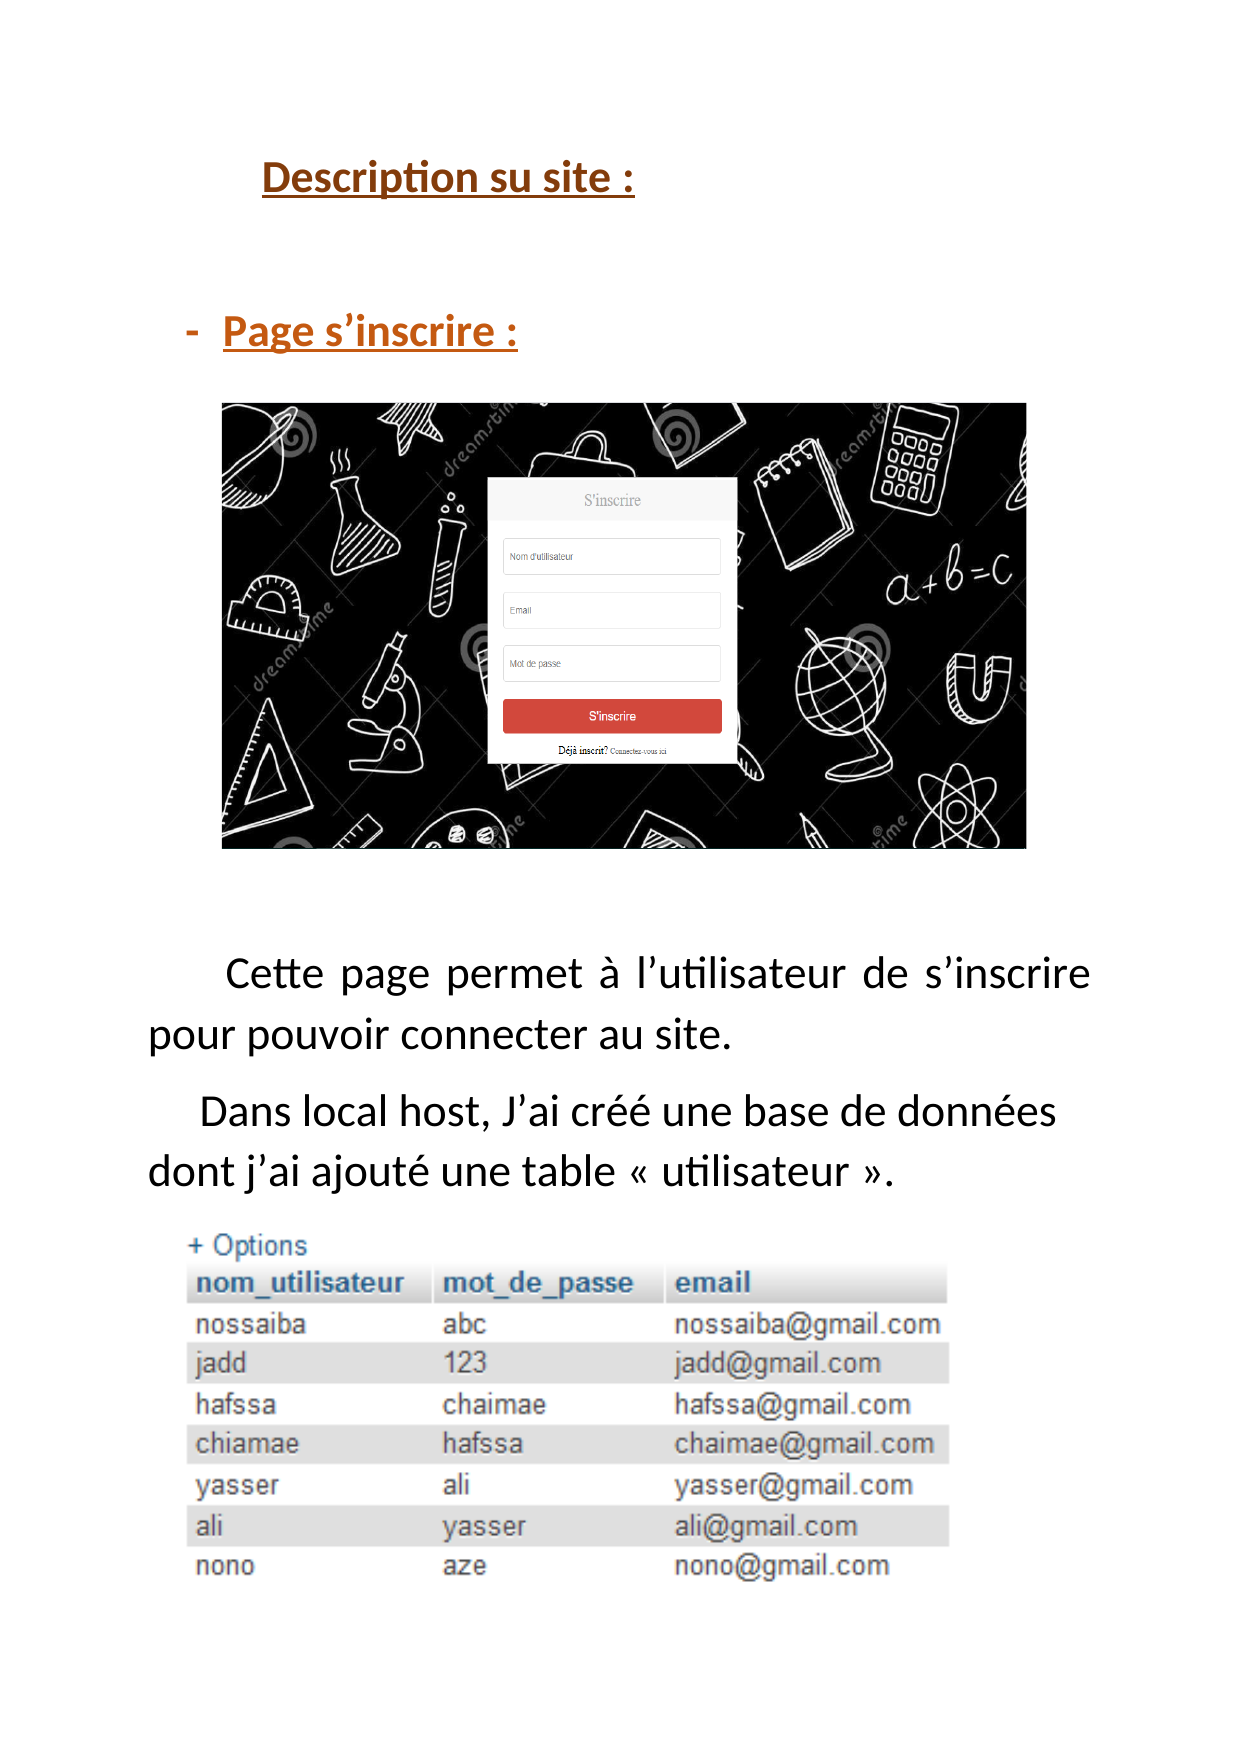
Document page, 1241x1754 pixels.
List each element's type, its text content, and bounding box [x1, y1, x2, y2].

picture [179, 1232, 988, 1621]
picture [221, 401, 1027, 849]
text Description su site : [148, 148, 1093, 203]
text Cette page permet à l’utilisateur de s’inscrire pour pouvoir connecter au site. [148, 944, 1093, 1061]
list Page s’inscrire : [185, 302, 1093, 357]
text Dans local host, J’ai créé une base de données dont j’ai ajouté une table « utilisateur ». [148, 1082, 1093, 1198]
